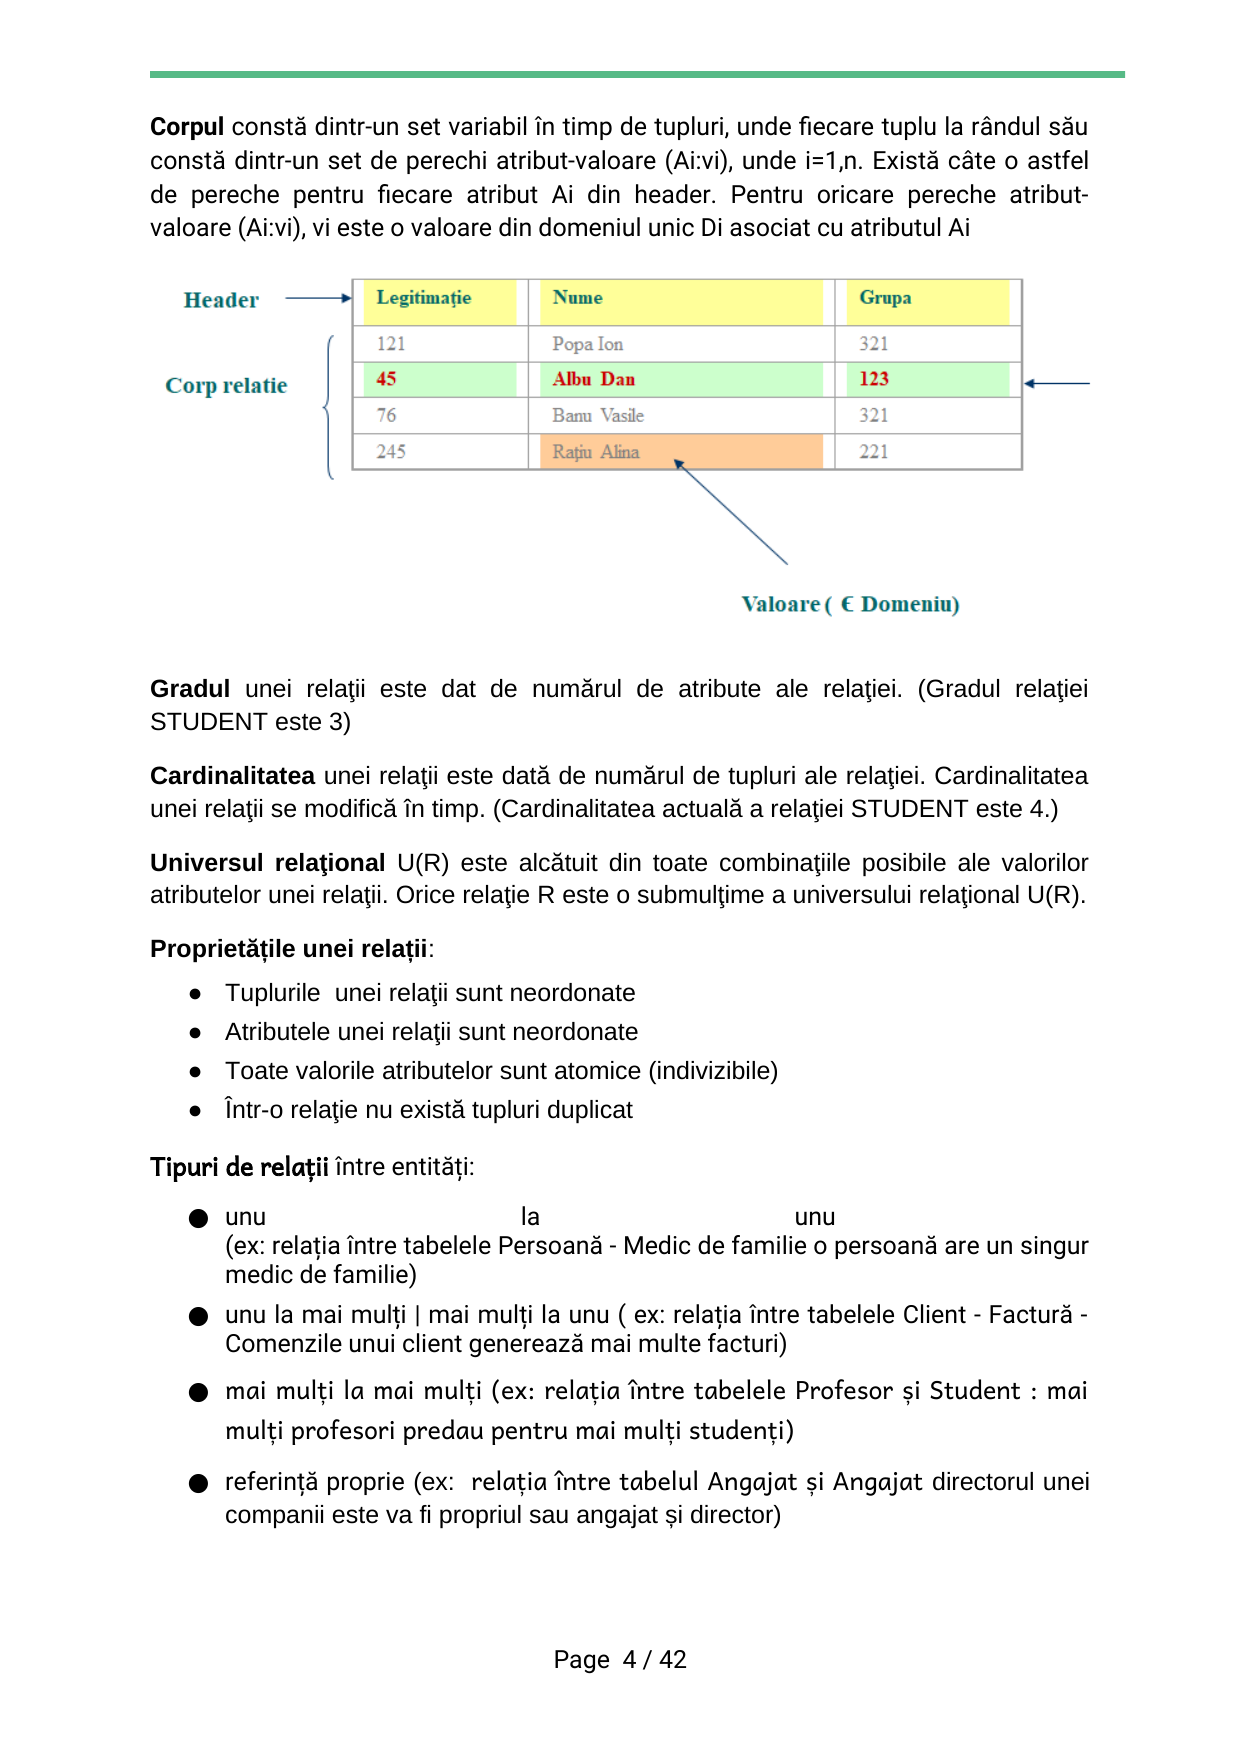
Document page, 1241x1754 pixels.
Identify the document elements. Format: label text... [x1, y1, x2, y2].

text Proprietățile unei relații: [150, 934, 1090, 963]
text Universul relaţional U(R) este alcătuit din toate combinaţiile posibile ale valorilor atributelor unei relaţii. Orice relaţie R este o submulţime a universului relaţional U(R). [150, 847, 1090, 909]
list Tuplurile unei relaţii sunt neordonate [187, 978, 1090, 1007]
text Gradul unei relaţii este dat de numărul de atribute ale relaţiei. (Gradul relaţiei STUDENT este 3) [150, 674, 1090, 736]
list unu la mai mulți | mai mulți la unu ( ex: relația între tabelele Client - Factură - Comenzile unui client generează mai multe facturi) [187, 1300, 1090, 1358]
text Corpul constă dintr-un set variabil în timp de tupluri, unde fiecare tuplu la rândul său constă dintr-un set de perechi atribut-valoare (Ai:vi), unde i=1,n. Există câte o astfel de pereche pentru fiecare atribut Ai din header. Pentru oricare pereche atribut-valoare (Ai:vi), vi este o valoare din domeniul unic Di asociat cu atributul Ai [150, 112, 1090, 243]
list unu la unu (ex: relația între tabelele Persoană - Medic de familie o persoană are un singur medic de familie) [187, 1202, 1090, 1289]
picture [150, 71, 1125, 78]
list mai mulți la mai mulți (ex: relația între tabelele Profesor și Student : mai mulți profesori predau pentru mai mulți studenți) [187, 1369, 1090, 1449]
list Toate valorile atributelor sunt atomice (indivizibile) [187, 1056, 1090, 1085]
list referință proprie (ex: relația între tabelul Angajat și Angajat directorul unei companii este va fi propriul sau angajat și director) [187, 1460, 1090, 1529]
text Tipuri de relații între entități: [150, 1145, 1090, 1185]
picture [150, 275, 1091, 653]
list Atributele unei relaţii sunt neordonate [187, 1017, 1090, 1046]
list Într-o relaţie nu există tupluri duplicat [187, 1095, 1090, 1124]
text Cardinalitatea unei relaţii este dată de numărul de tupluri ale relaţiei. Cardinalitatea unei relaţii se modifică în timp. (Cardinalitatea actuală a relaţiei STUDENT este 4.) [150, 761, 1090, 822]
